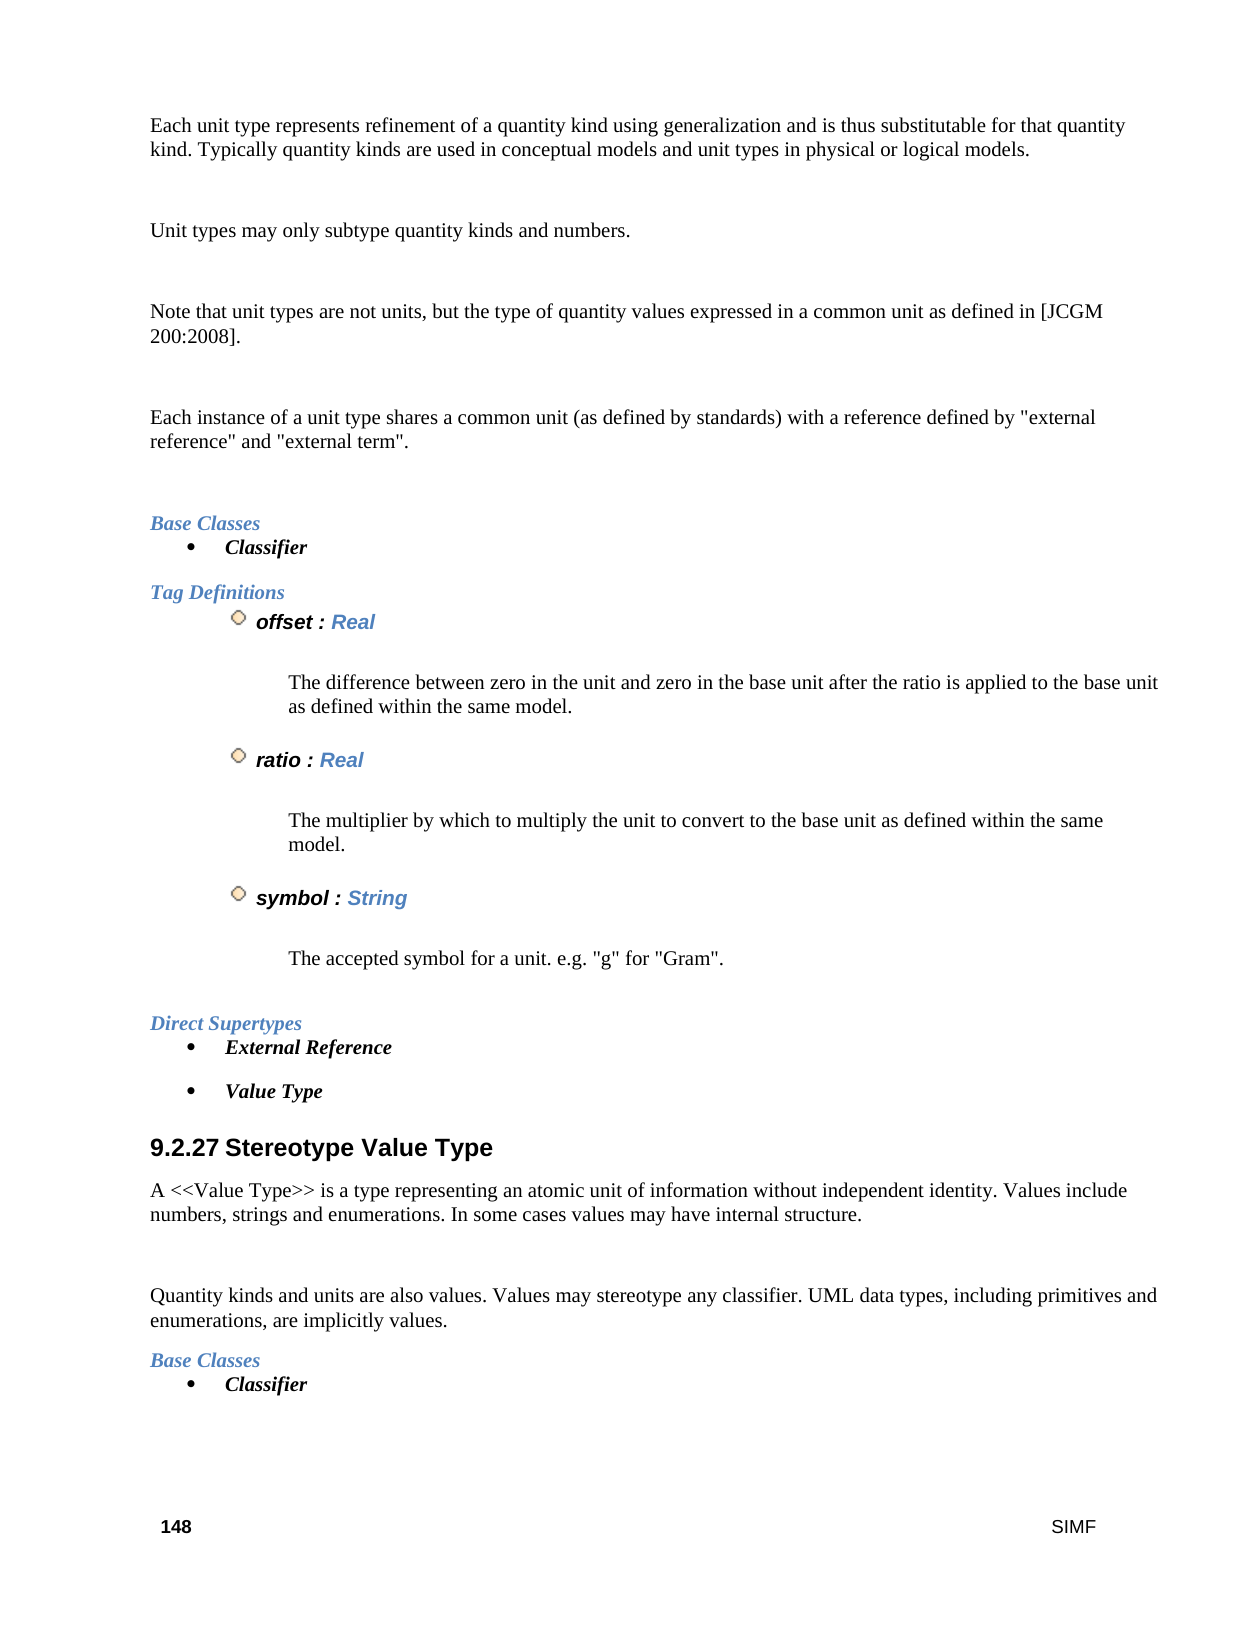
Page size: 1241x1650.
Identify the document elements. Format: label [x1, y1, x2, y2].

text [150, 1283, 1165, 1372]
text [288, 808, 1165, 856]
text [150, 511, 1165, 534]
picture [225, 880, 251, 906]
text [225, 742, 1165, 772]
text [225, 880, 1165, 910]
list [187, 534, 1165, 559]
picture [225, 742, 251, 768]
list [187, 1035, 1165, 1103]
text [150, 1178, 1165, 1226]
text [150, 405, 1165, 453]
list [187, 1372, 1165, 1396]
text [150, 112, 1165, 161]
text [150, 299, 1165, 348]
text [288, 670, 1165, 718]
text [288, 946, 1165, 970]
picture [225, 604, 251, 630]
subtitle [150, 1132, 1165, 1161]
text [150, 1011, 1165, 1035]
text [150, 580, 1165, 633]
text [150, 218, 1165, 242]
